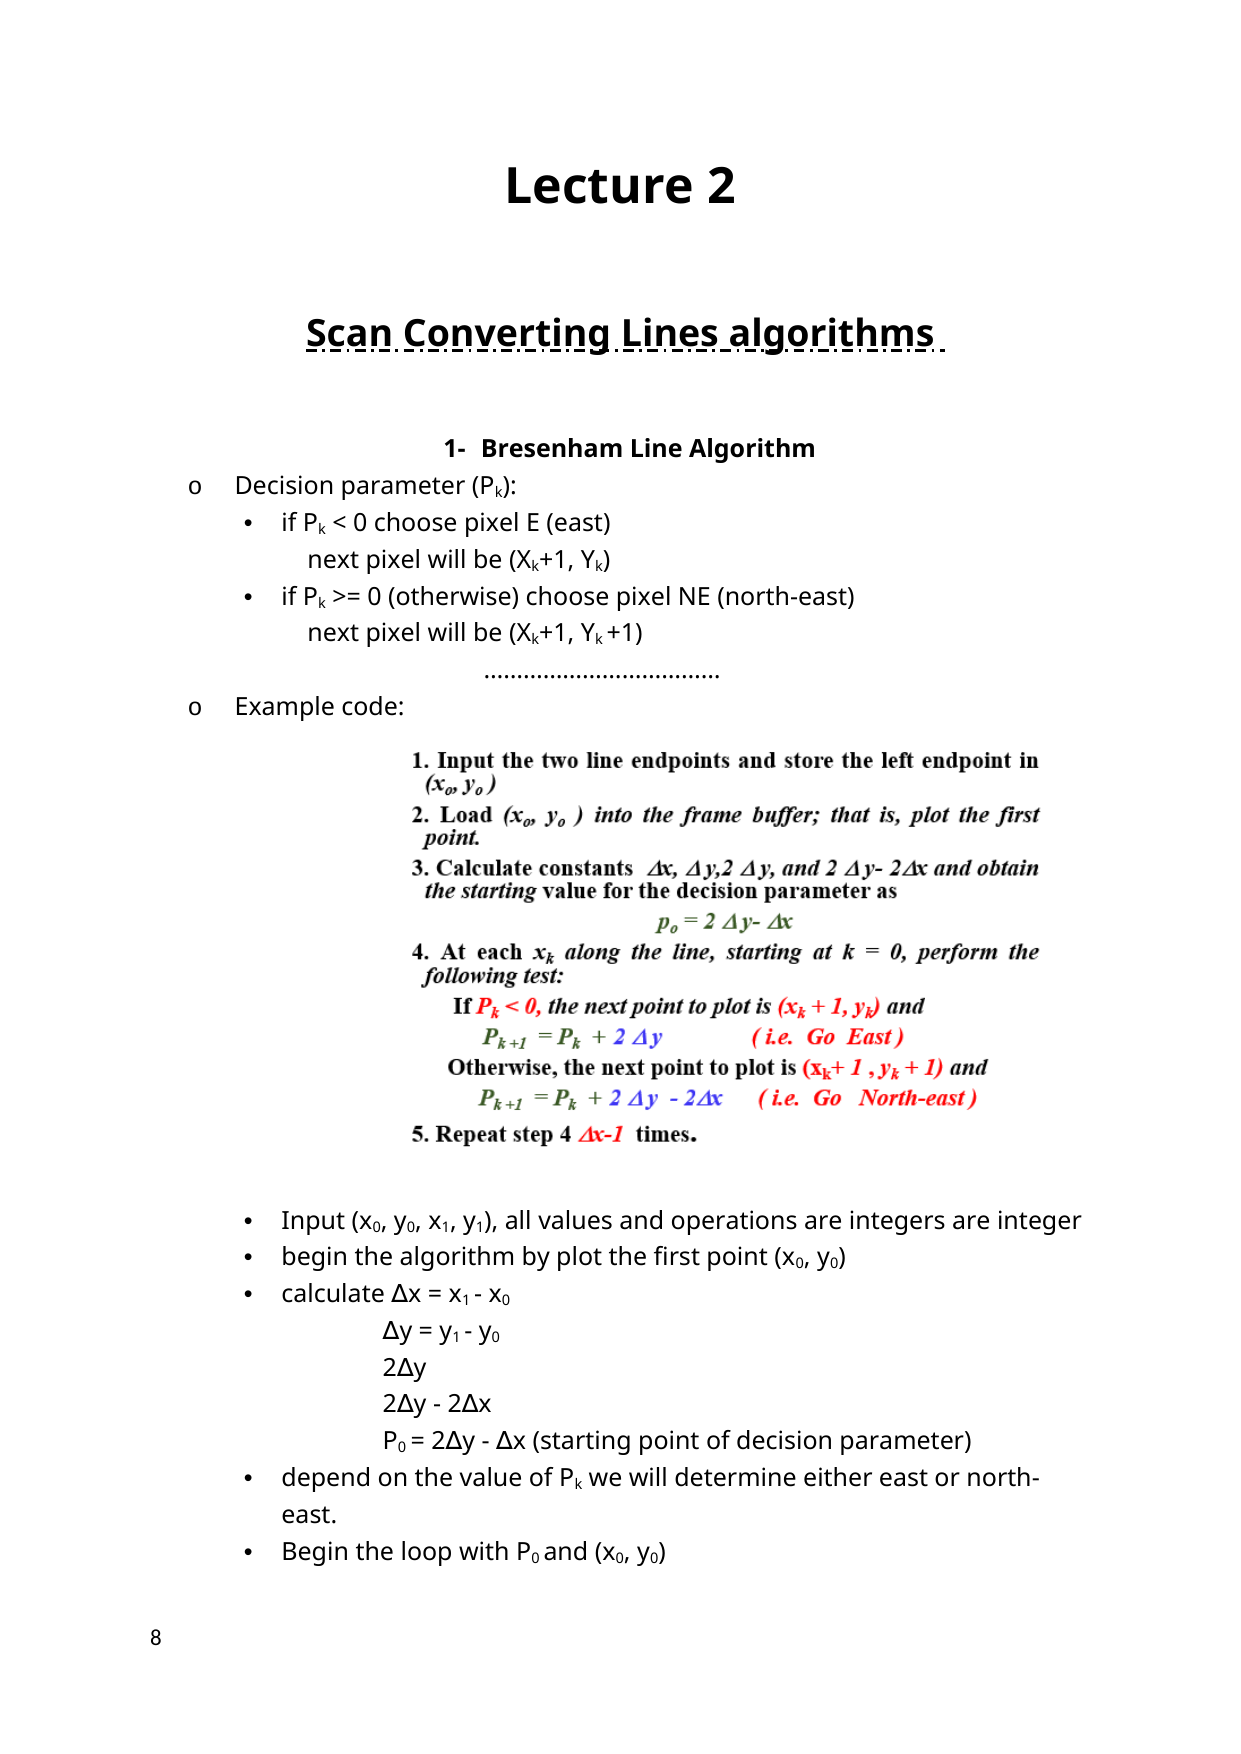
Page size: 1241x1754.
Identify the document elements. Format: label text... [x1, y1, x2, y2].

list if Pk >= 0 (otherwise) choose pixel NE (north-east) [244, 578, 1090, 612]
list P0 = 2∆y - ∆x (starting point of decision parameter) [281, 1423, 1090, 1457]
list if Pk < 0 choose pixel E (east) [244, 505, 1090, 539]
list begin the algorithm by plot the first point (x0, y0) [244, 1239, 1090, 1273]
list depend on the value of Pk we will determine either east or north-east. [244, 1460, 1090, 1531]
list ∆y = y1 - y0 [281, 1313, 1090, 1347]
list next pixel will be (Xk+1, Yk) [281, 542, 1090, 576]
list Example code: [187, 689, 1090, 723]
list ……………………………… [262, 652, 1090, 686]
list 2∆y [281, 1349, 1090, 1383]
list Input (x0, y0, x1, y1), all values and operations are integers are integer [244, 1202, 1090, 1236]
list Begin the loop with P0 and (x0, y0) [244, 1534, 1090, 1568]
list calculate ∆x = x1 - x0 [244, 1276, 1090, 1310]
list Bresenham Line Algorithm [169, 431, 1090, 465]
list Decision parameter (Pk): [187, 468, 1090, 502]
list next pixel will be (Xk+1, Yk +1) [281, 615, 1090, 649]
text Scan Converting Lines algorithms [150, 306, 1090, 357]
list 2∆y - 2∆x [281, 1386, 1090, 1420]
picture [376, 734, 1054, 1161]
text Lecture 2 [150, 150, 1090, 218]
